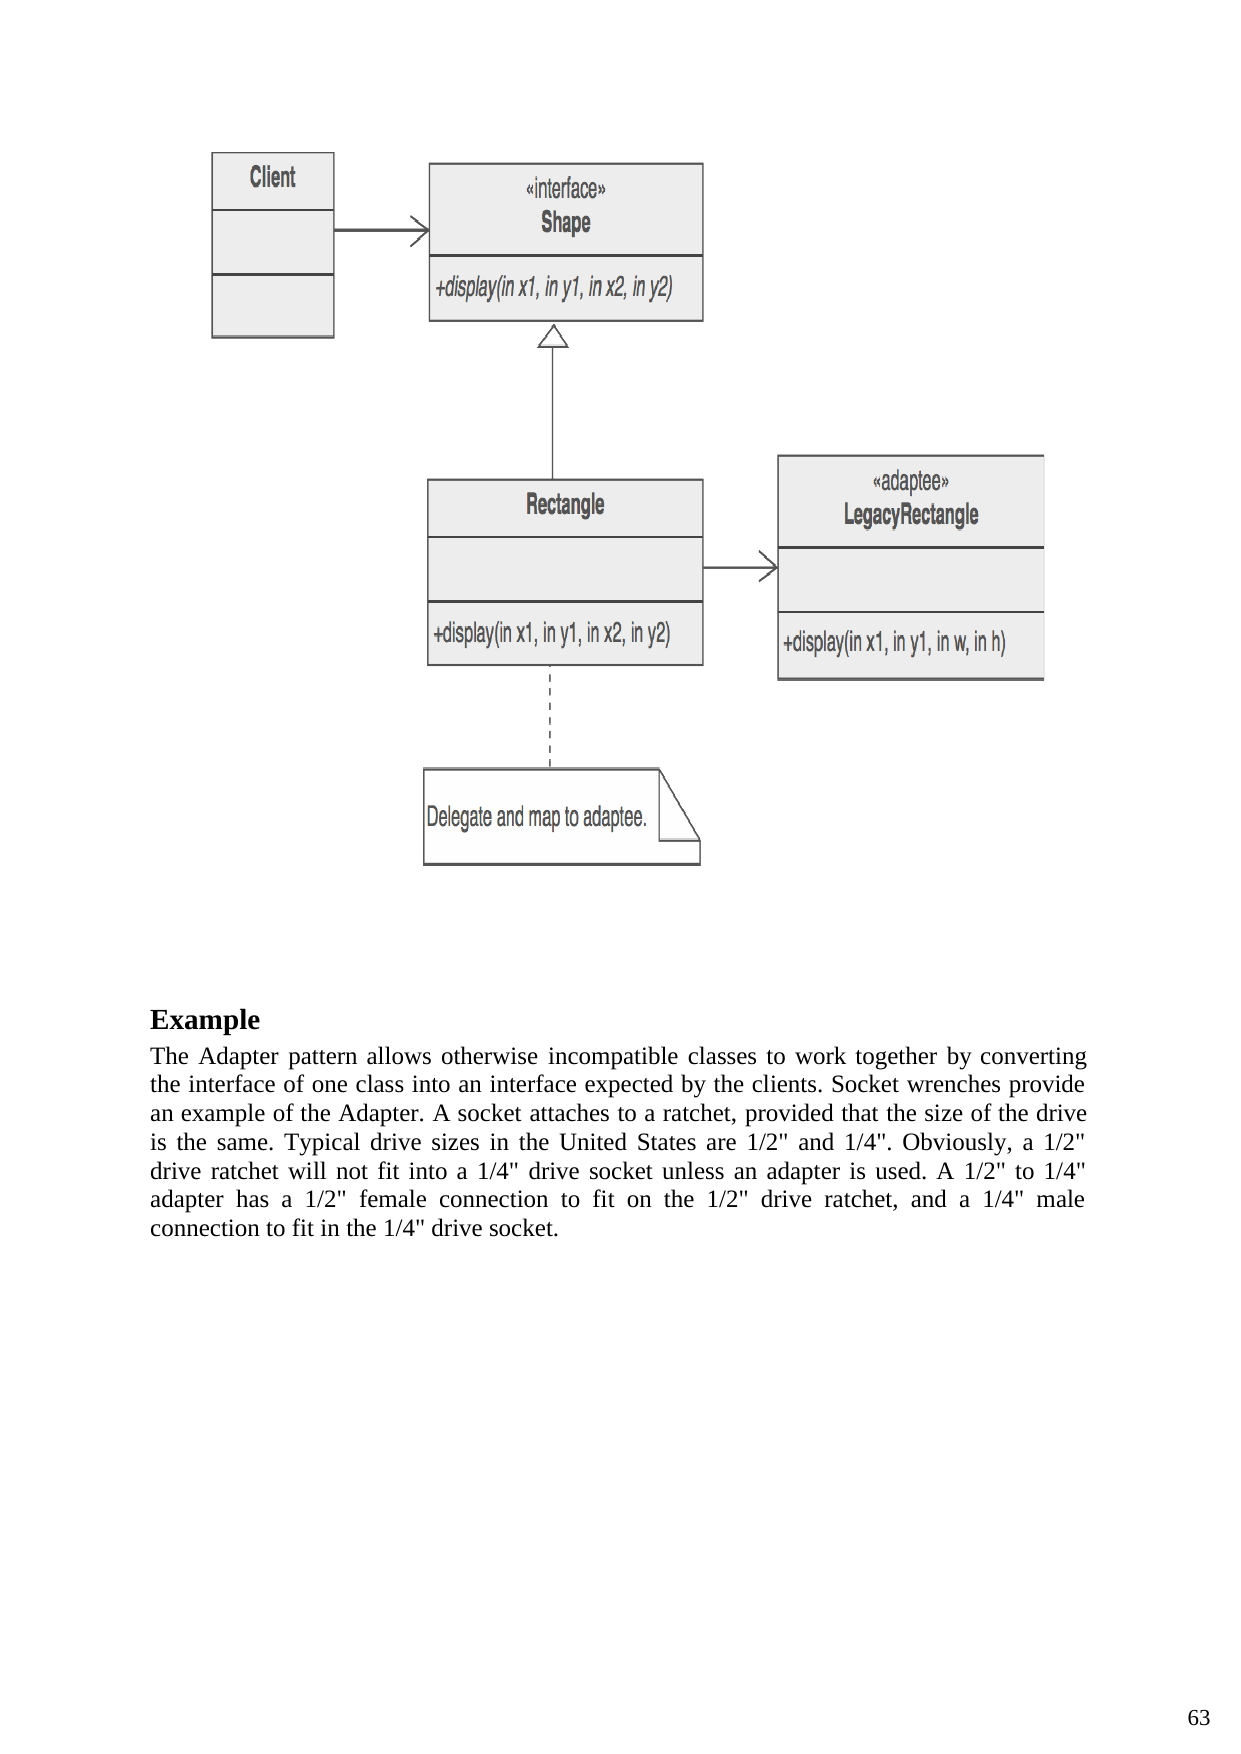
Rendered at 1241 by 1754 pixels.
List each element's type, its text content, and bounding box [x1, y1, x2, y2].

picture [211, 152, 1045, 866]
text The Adapter pattern allows otherwise incompatible classes to work together by converting the interface of one class into an interface expected by the clients. Socket wrenches provide an example of the Adapter. A socket attaches to a ratchet, provided that the size of the drive is the same. Typical drive sizes in the United States are 1/2" and 1/4". Obviously, a 1/2" drive ratchet will not fit into a 1/4" drive socket unless an adapter is used. A 1/2" to 1/4" adapter has a 1/2" female connection to fit on the 1/2" drive ratchet, and a 1/4" male connection to fit in the 1/4" drive socket. [150, 1041, 1087, 1242]
subtitle Example [150, 1002, 1226, 1036]
